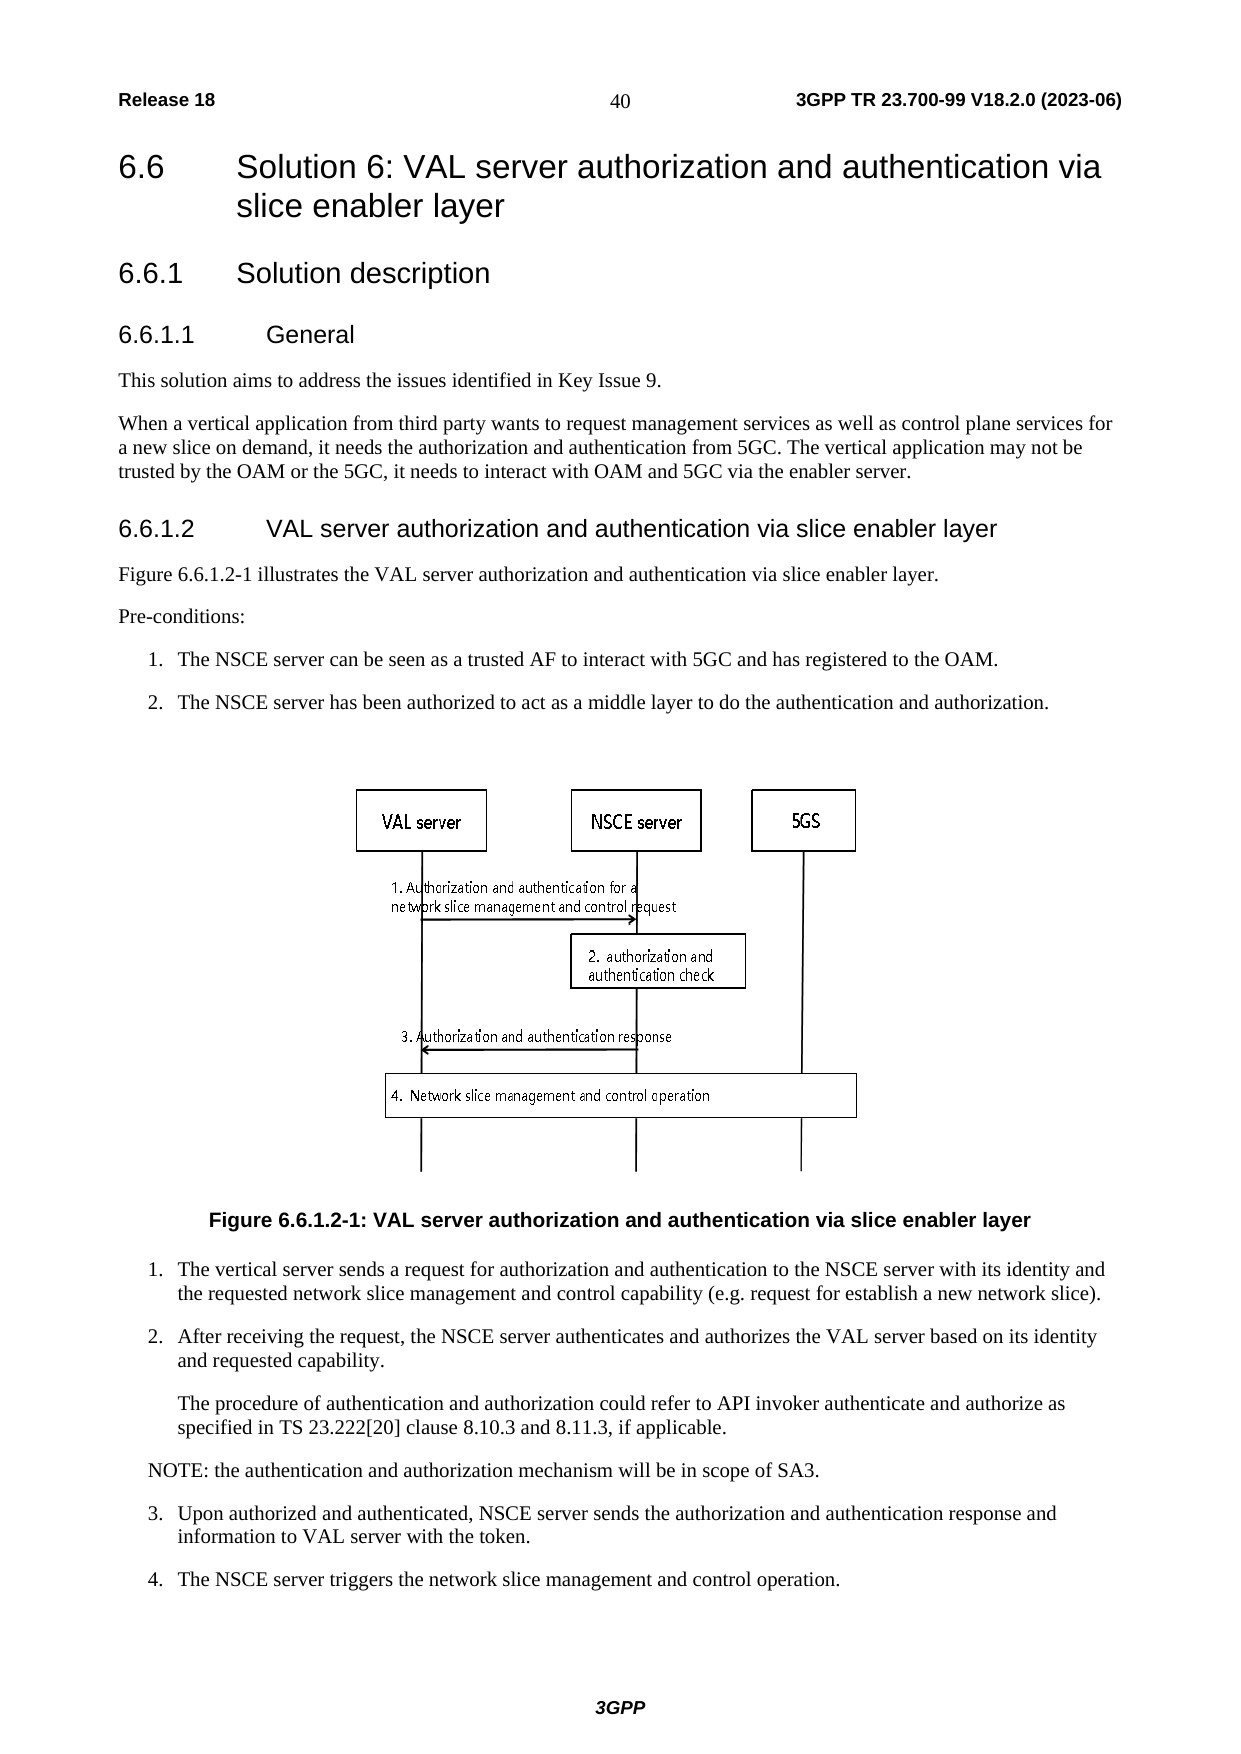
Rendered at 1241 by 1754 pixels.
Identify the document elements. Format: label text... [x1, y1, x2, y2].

text The procedure of authentication and authorization could refer to API invoker authenticate and authorize as specified in TS 23.222[20] clause 8.10.3 and 8.11.3, if applicable. [177, 1391, 1122, 1439]
text 3. Upon authorized and authenticated, NSCE server sends the authorization and authentication response and information to VAL server with the token. [148, 1500, 1122, 1548]
text Pre-conditions: [118, 604, 1122, 628]
text 2. After receiving the request, the NSCE server authenticates and authorizes the VAL server based on its identity and requested capability. [148, 1324, 1122, 1372]
text This solution aims to address the issues identified in Key Issue 9. [118, 368, 1122, 392]
text NOTE: the authentication and authorization mechanism will be in scope of SA3. [148, 1458, 1122, 1482]
text 1. The NSCE server can be seen as a trusted AF to interact with 5GC and has registered to the OAM. [148, 647, 1122, 671]
text Figure 6.6.1.2-1 illustrates the VAL server authorization and authentication via slice enabler layer. [118, 562, 1122, 586]
subtitle 6.6.1.2 VAL server authorization and authentication via slice enabler layer [118, 514, 1122, 543]
text 4. The NSCE server triggers the network slice management and control operation. [148, 1567, 1122, 1591]
text Figure 6.6.1.2-1: VAL server authorization and authentication via slice enabler layer [118, 1208, 1122, 1232]
text 2. The NSCE server has been authorized to act as a middle layer to do the authentication and authorization. [148, 690, 1122, 714]
picture [296, 739, 945, 1190]
subtitle 6.6.1 Solution description [118, 256, 1122, 289]
subtitle 6.6 Solution 6: VAL server authorization and authentication via slice enabler layer [118, 147, 1122, 224]
text When a vertical application from third party wants to request management services as well as control plane services for a new slice on demand, it needs the authorization and authentication from 5GC. The vertical application may not be trusted by the OAM or the 5GC, it needs to interact with OAM and 5GC via the enabler server. [118, 411, 1122, 483]
subtitle 6.6.1.1 General [118, 320, 1122, 349]
text 1. The vertical server sends a request for authorization and authentication to the NSCE server with its identity and the requested network slice management and control capability (e.g. request for establish a new network slice). [148, 1257, 1122, 1305]
